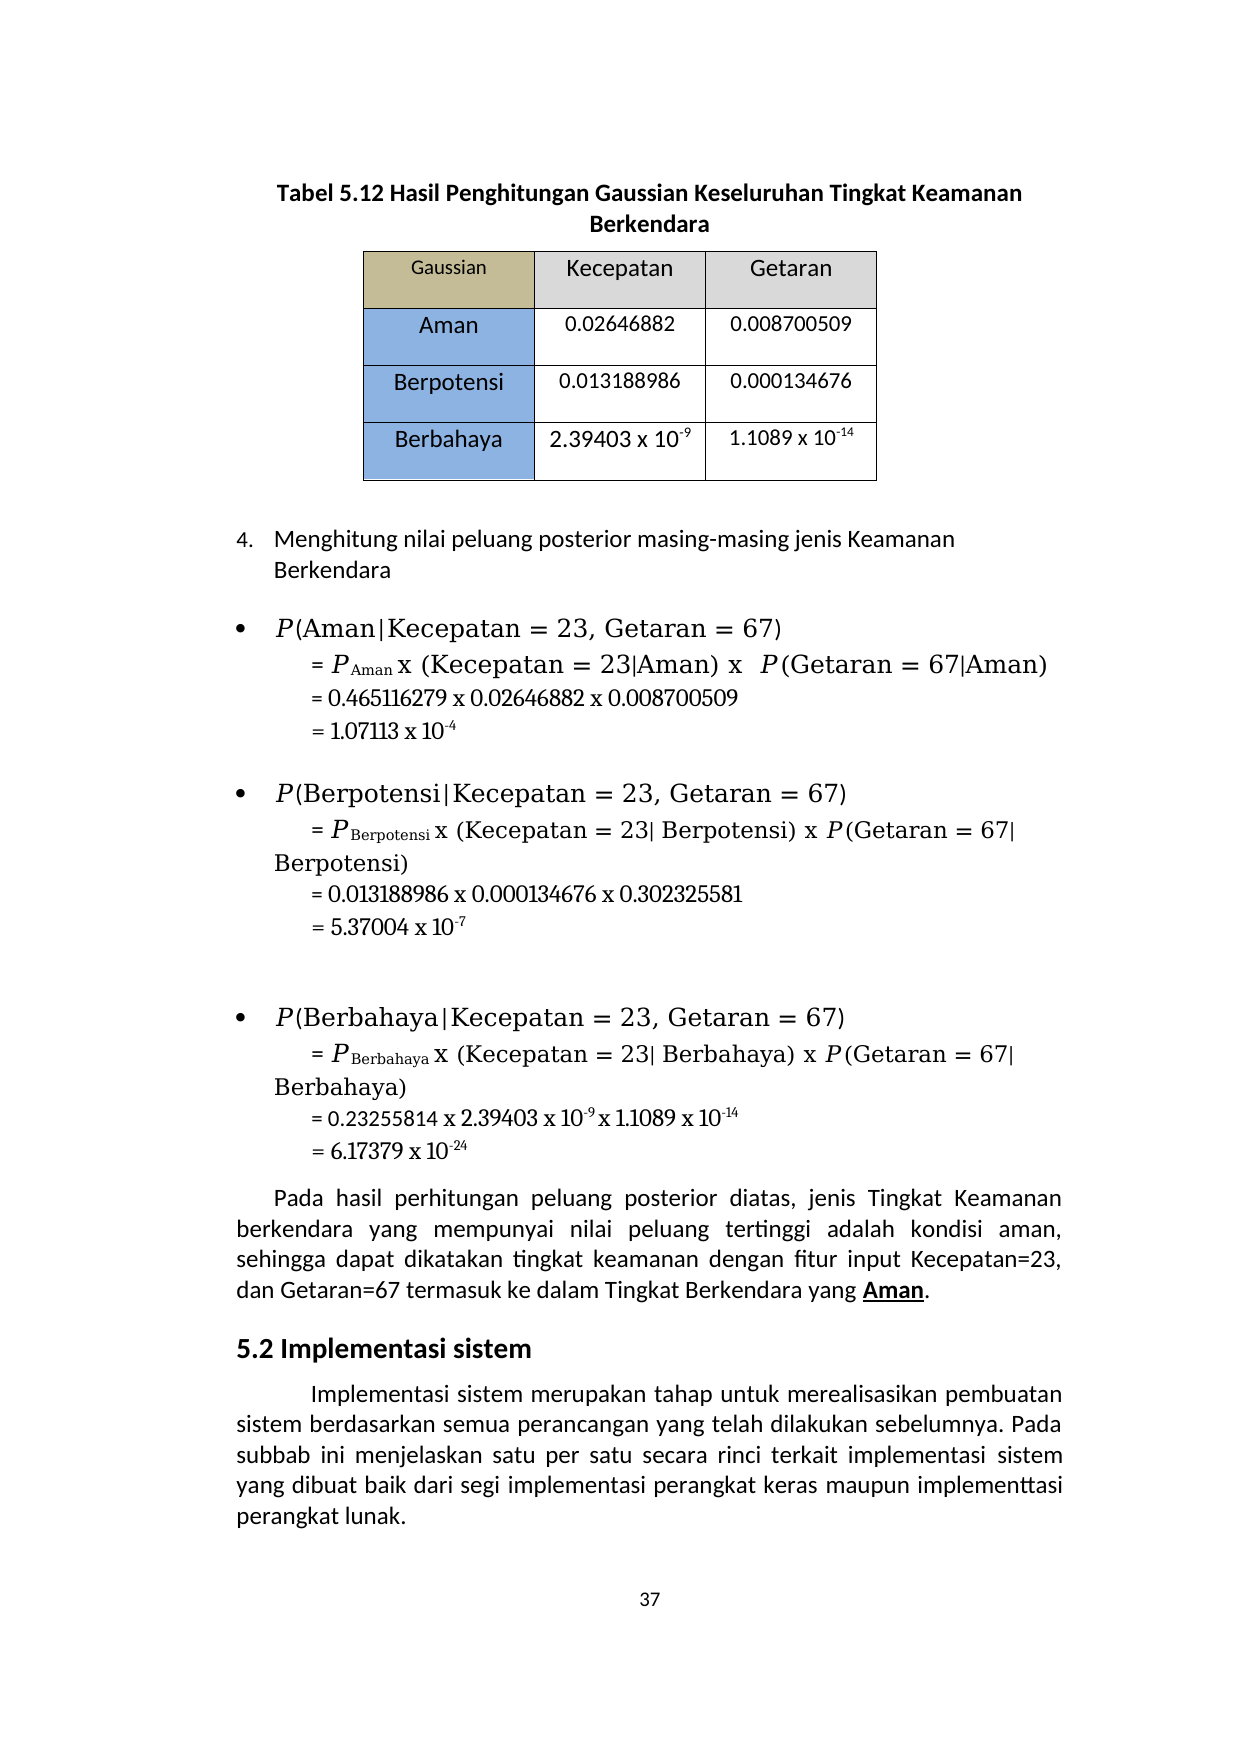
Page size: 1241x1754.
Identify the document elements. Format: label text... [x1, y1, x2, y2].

table_cell Aman [364, 309, 534, 365]
table_header Kecepatan [535, 252, 705, 308]
list = 6.17379 x 10-24 [274, 1137, 1063, 1166]
list = 0.23255814 x 2.39403 x 10-9 x 1.1089 x 10-14 [274, 1104, 1063, 1133]
list = 1.07113 x 10-4 [274, 717, 1063, 746]
list 𝑃(Aman|Kecepatan = 23, Getaran = 67) [236, 613, 1063, 644]
table_cell 2.39403 x 10-9 [535, 423, 705, 479]
text Implementasi sistem merupakan tahap untuk merealisasikan pembuatan sistem berdasarkan semua perancangan yang telah dilakukan sebelumnya. Pada subbab ini menjelaskan satu per satu secara rinci terkait implementasi sistem yang dibuat baik dari segi implementasi perangkat keras maupun implementtasi perangkat lunak. [236, 1378, 1063, 1530]
table_cell 0.000134676 [706, 366, 876, 422]
text Pada hasil perhitungan peluang posterior diatas, jenis Tingkat Keamanan berkendara yang mempunyai nilai peluang tertinggi adalah kondisi aman, sehingga dapat dikatakan tingkat keamanan dengan fitur input Kecepatan=23, dan Getaran=67 termasuk ke dalam Tingkat Berkendara yang Aman. [236, 1183, 1063, 1305]
list = 0.465116279 x 0.02646882 x 0.008700509 [274, 684, 1063, 713]
list = 𝑃Berpotensi x (Kecepatan = 23| Berpotensi) x 𝑃(Getaran = 67|Berpotensi) [274, 813, 1063, 876]
table_header Getaran [706, 252, 876, 308]
table_cell Berpotensi [364, 366, 534, 422]
subtitle Implementasi sistem [236, 1330, 1063, 1365]
table_cell 0.008700509 [706, 309, 876, 365]
table_header Gaussian [364, 252, 534, 308]
table_cell Berbahaya [364, 423, 534, 479]
list 𝑃(Berpotensi|Kecepatan = 23, Getaran = 67) [236, 778, 1063, 809]
list Menghitung nilai peluang posterior masing-masing jenis Keamanan Berkendara [236, 523, 1063, 584]
table_cell 1.1089 x 10-14 [706, 423, 876, 479]
list = 5.37004 x 10-7 [274, 913, 1063, 942]
list = 𝑃Aman x (Kecepatan = 23|Aman) x 𝑃(Getaran = 67|Aman) [274, 648, 1063, 679]
table_cell 0.02646882 [535, 309, 705, 365]
list = 𝑃Berbahaya x (Kecepatan = 23| Berbahaya) x 𝑃(Getaran = 67| Berbahaya) [274, 1037, 1063, 1100]
list 𝑃(Berbahaya|Kecepatan = 23, Getaran = 67) [236, 1002, 1063, 1033]
list = 0.013188986 x 0.000134676 x 0.302325581 [274, 880, 1063, 909]
table_cell 0.013188986 [535, 366, 705, 422]
